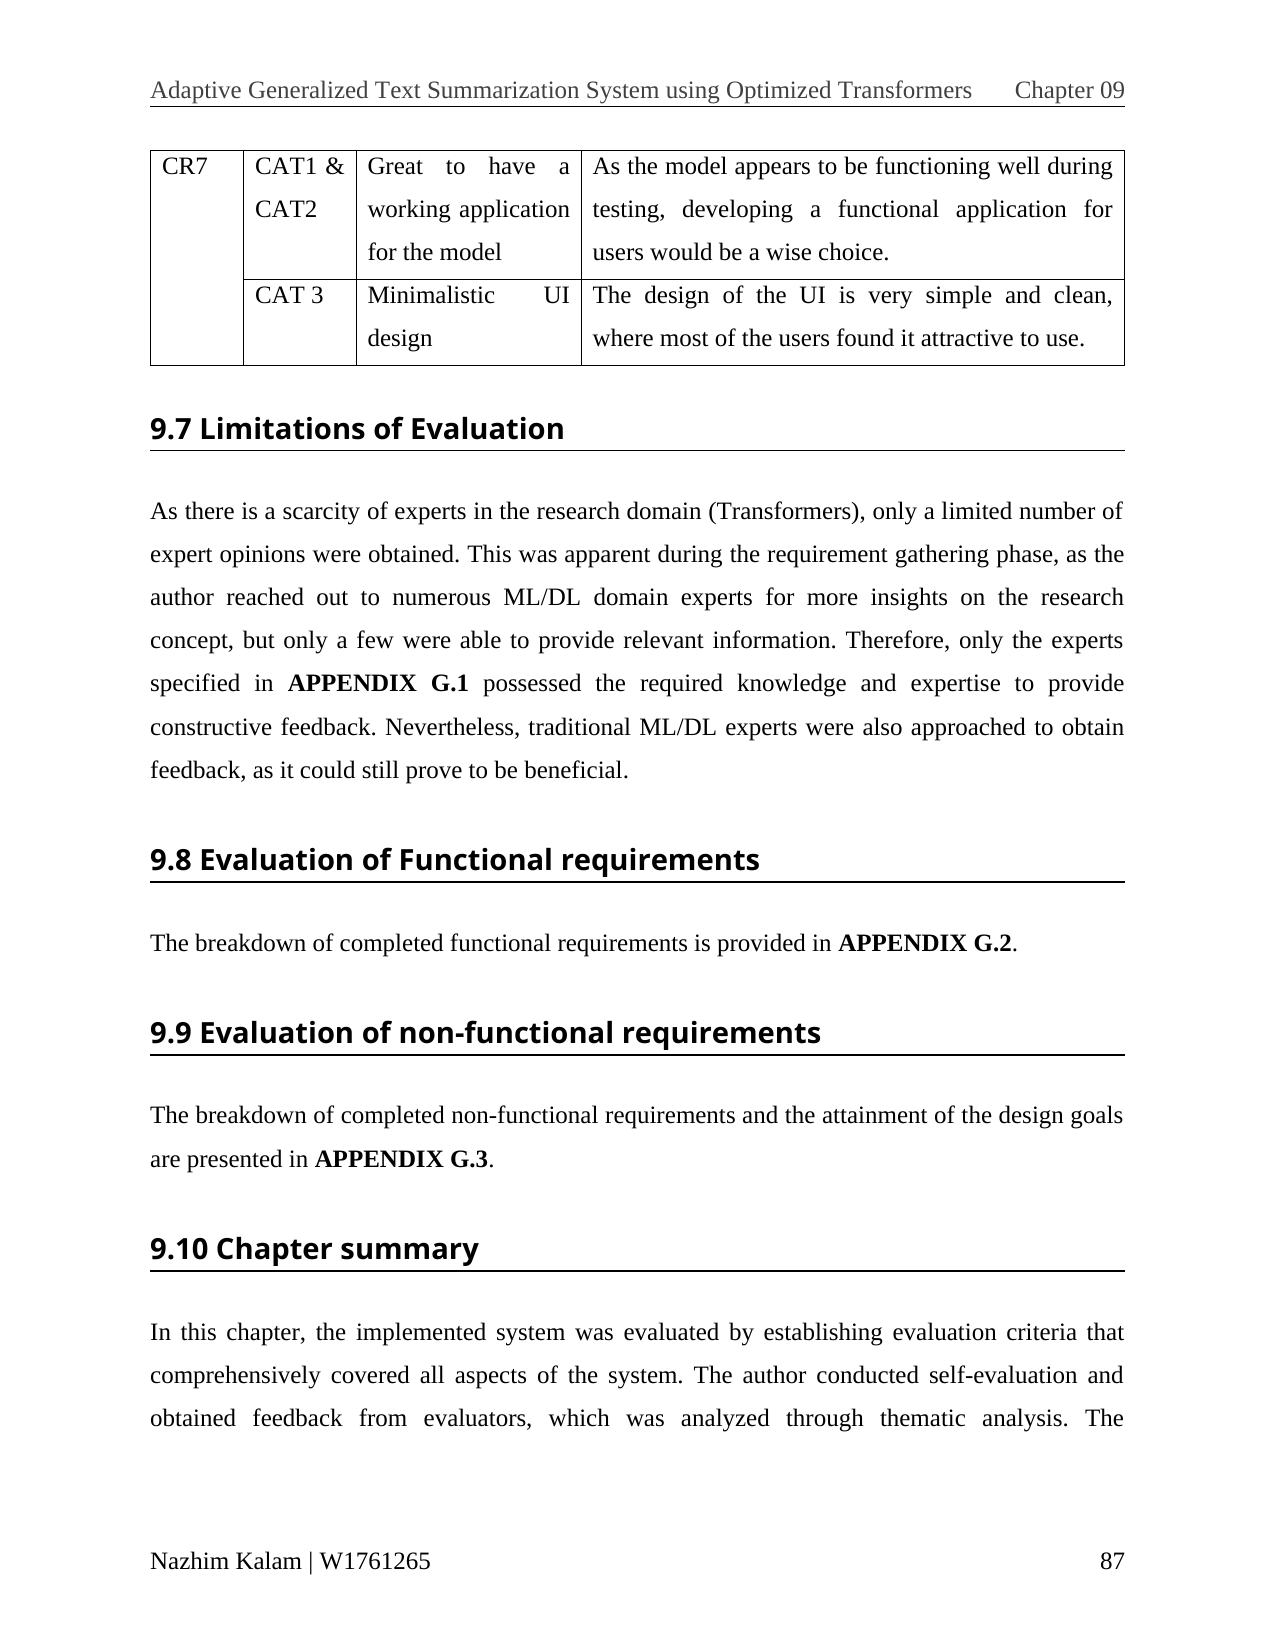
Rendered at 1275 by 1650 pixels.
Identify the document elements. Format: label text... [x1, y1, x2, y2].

table_cell As the model appears to be functioning well during testing, developing a functional application for users would be a wise choice. [582, 151, 1124, 279]
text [150, 1317, 1125, 1432]
text The breakdown of completed functional requirements is provided in APPENDIX G.2. [150, 928, 1125, 956]
subtitle 9.10 Chapter summary [150, 1228, 1125, 1270]
table_cell CAT 3 [244, 280, 356, 365]
subtitle 9.9 Evaluation of non-functional requirements [150, 1012, 1125, 1054]
text The breakdown of completed non-functional requirements and the attainment of the design goals are presented in APPENDIX G.3. [150, 1101, 1125, 1172]
subtitle 9.8 Evaluation of Functional requirements [150, 839, 1125, 881]
table_cell Minimalistic UI design [357, 280, 581, 365]
table_cell The design of the UI is very simple and clean, where most of the users found it attractive to use. [582, 280, 1124, 365]
text As there is a scarcity of experts in the research domain (Transformers), only a limited number of expert opinions were obtained. This was apparent during the requirement gathering phase, as the author reached out to numerous ML/DL domain experts for more insights on the research concept, but only a few were able to provide relevant information. Therefore, only the experts specified in APPENDIX G.1 possessed the required knowledge and expertise to provide constructive feedback. Nevertheless, traditional ML/DL experts were also approached to obtain feedback, as it could still prove to be beneficial. [150, 496, 1125, 783]
table_cell CAT1 & CAT2 [244, 151, 356, 279]
subtitle 9.7 Limitations of Evaluation [150, 408, 1125, 450]
table_cell CR7 [151, 151, 243, 365]
table_cell Great to have a working application for the model [357, 151, 581, 279]
